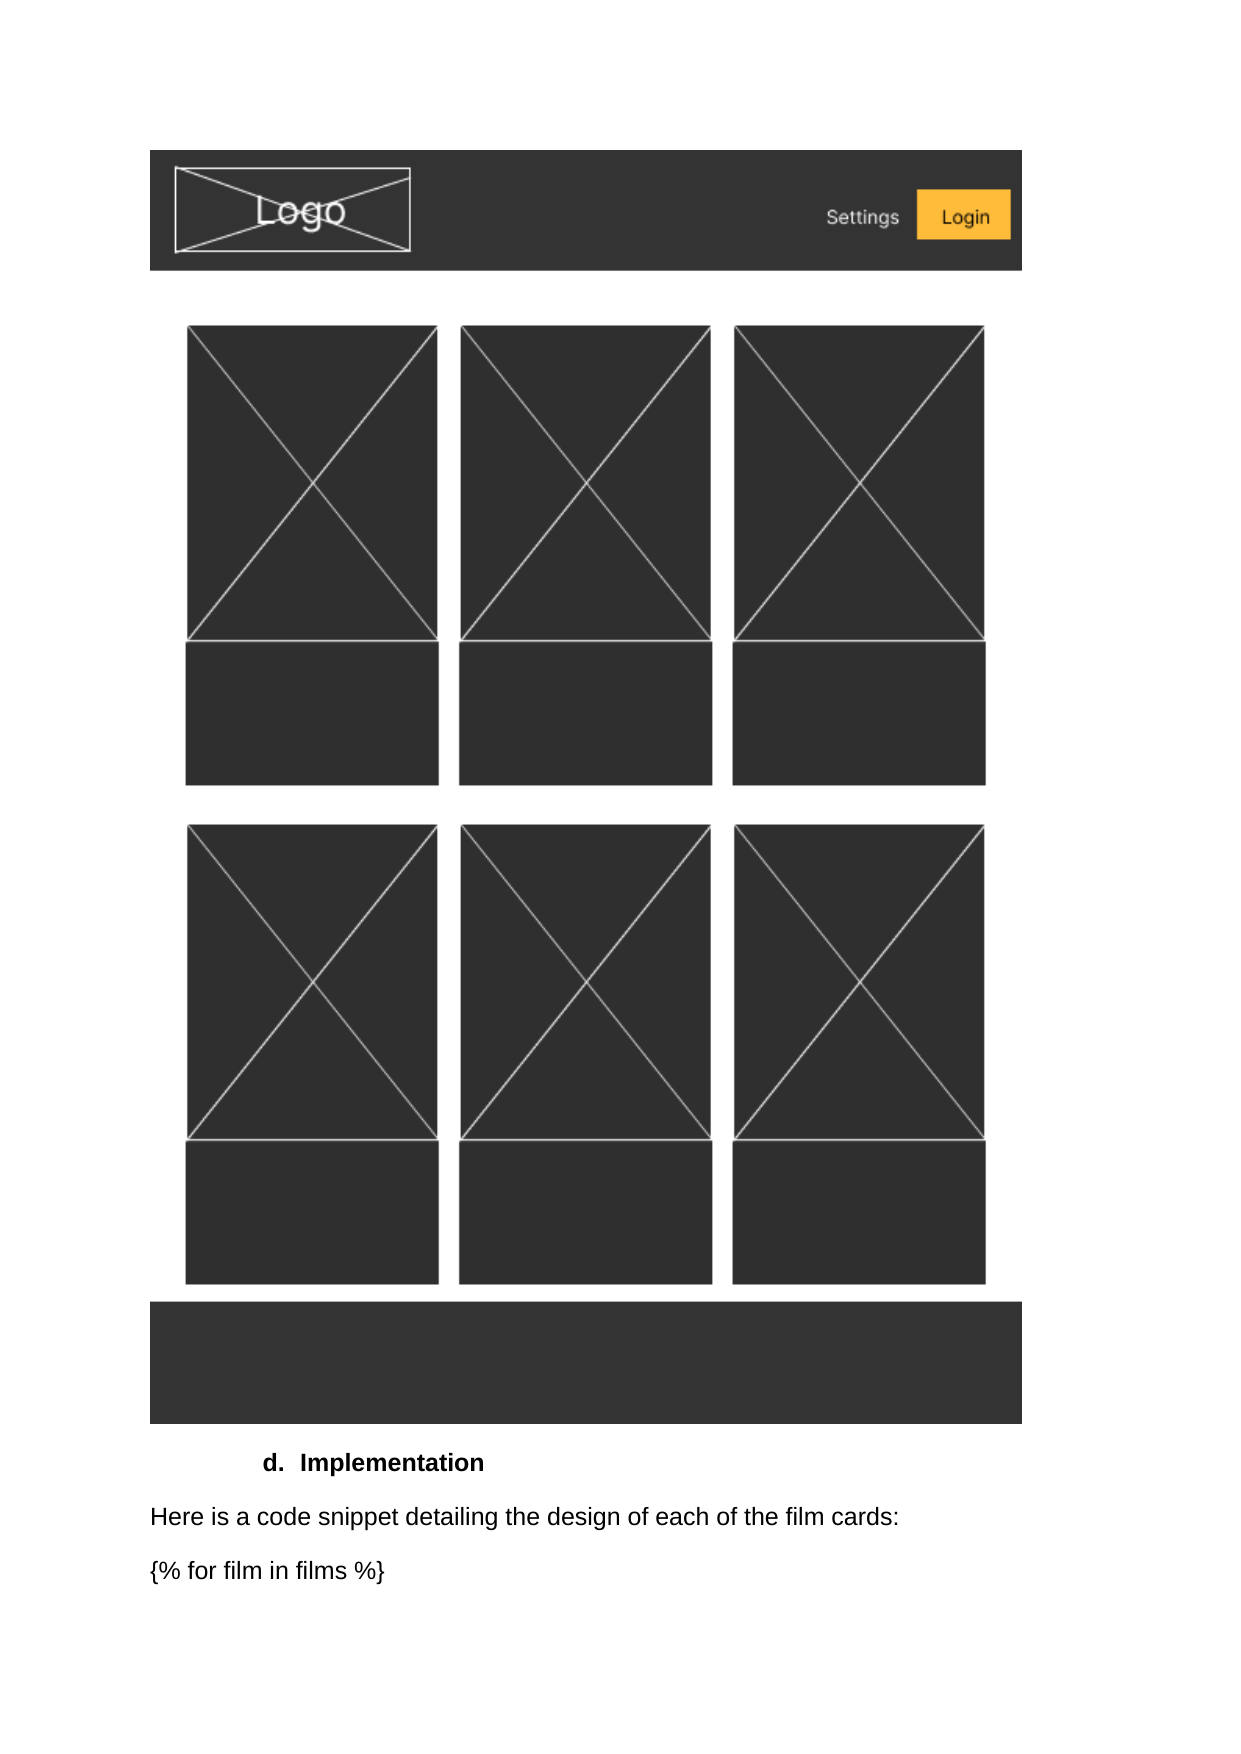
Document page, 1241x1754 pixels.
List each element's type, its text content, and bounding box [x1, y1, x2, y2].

list Implementation [262, 1448, 1090, 1477]
text Here is a code snippet detailing the design of each of the film cards: [150, 1502, 1090, 1531]
text {% for film in films %} [150, 1556, 1090, 1585]
picture [150, 150, 1022, 1424]
